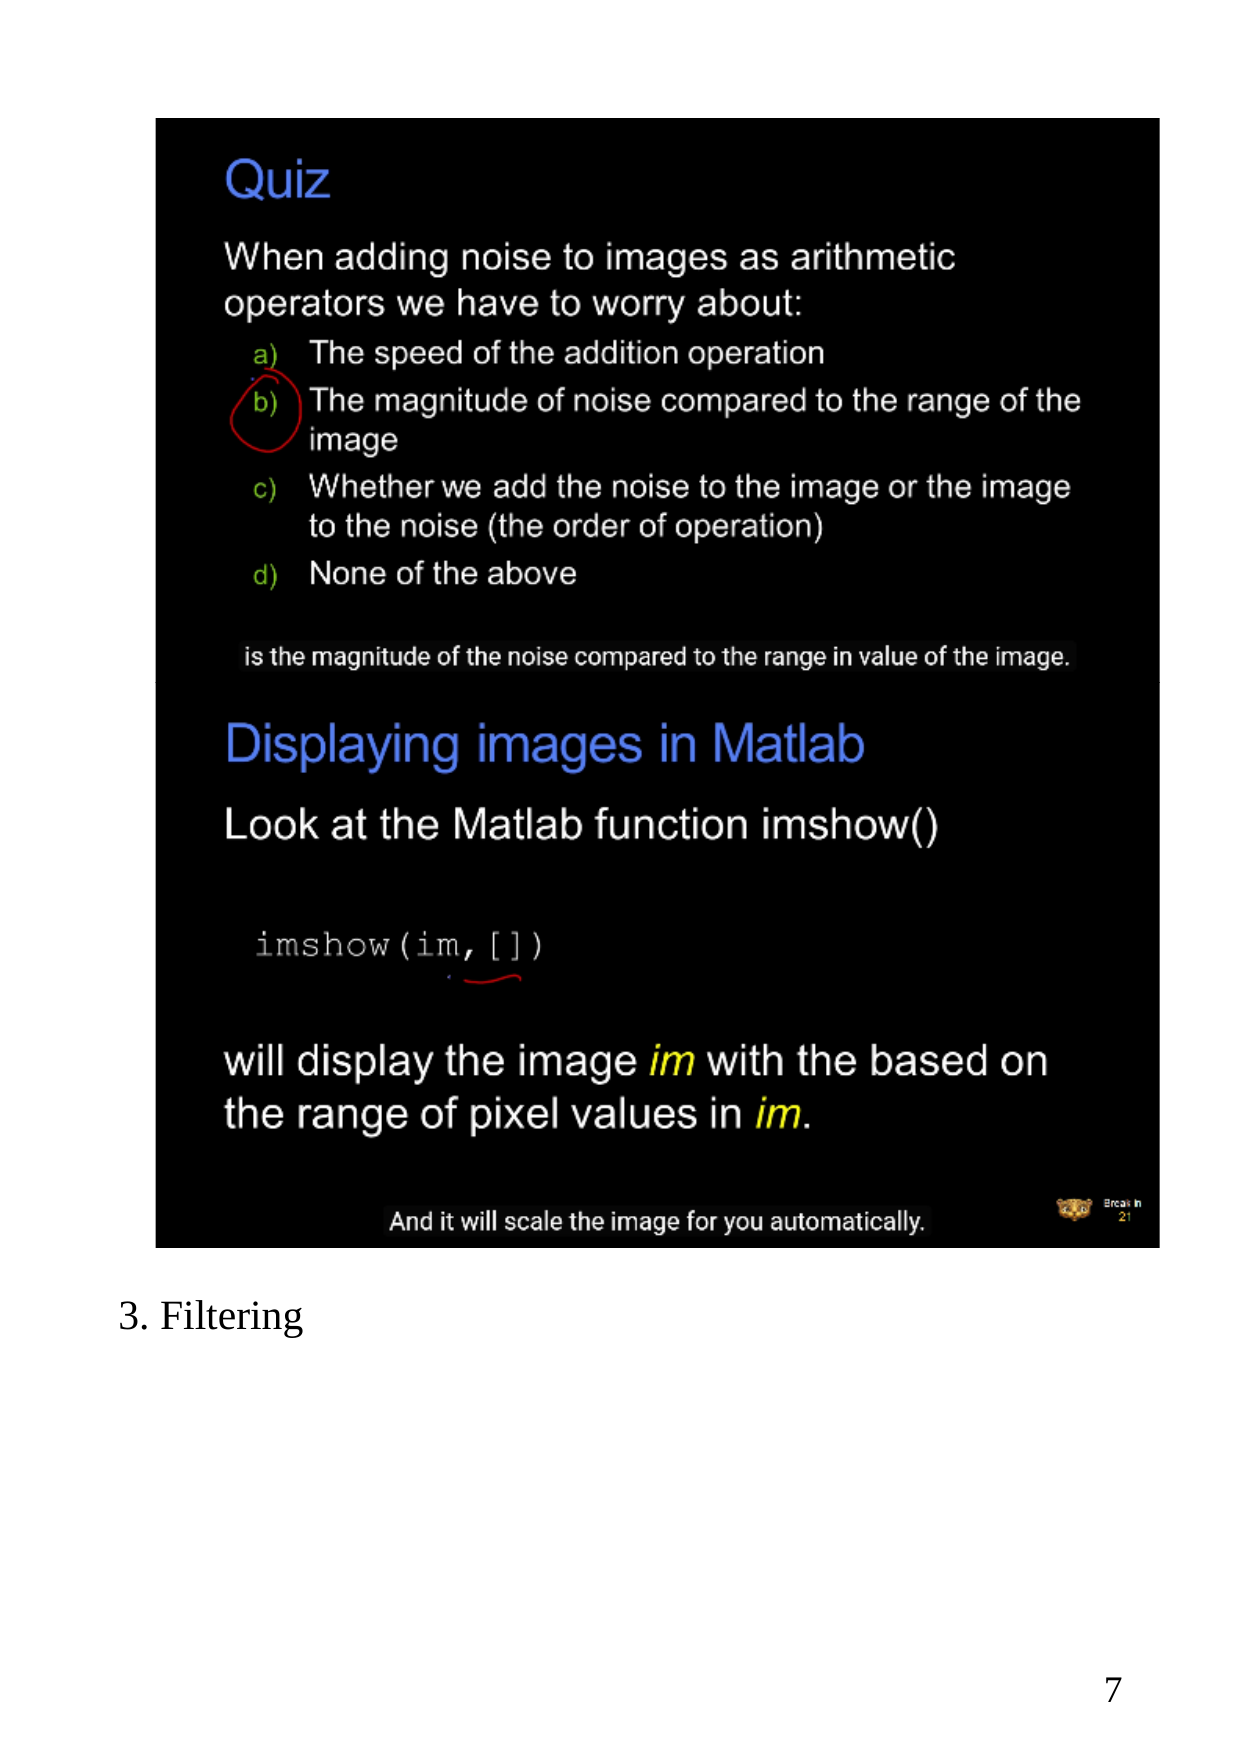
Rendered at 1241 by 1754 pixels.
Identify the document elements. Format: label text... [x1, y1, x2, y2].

text Filtering [118, 1291, 1122, 1338]
picture [155, 118, 1160, 1248]
